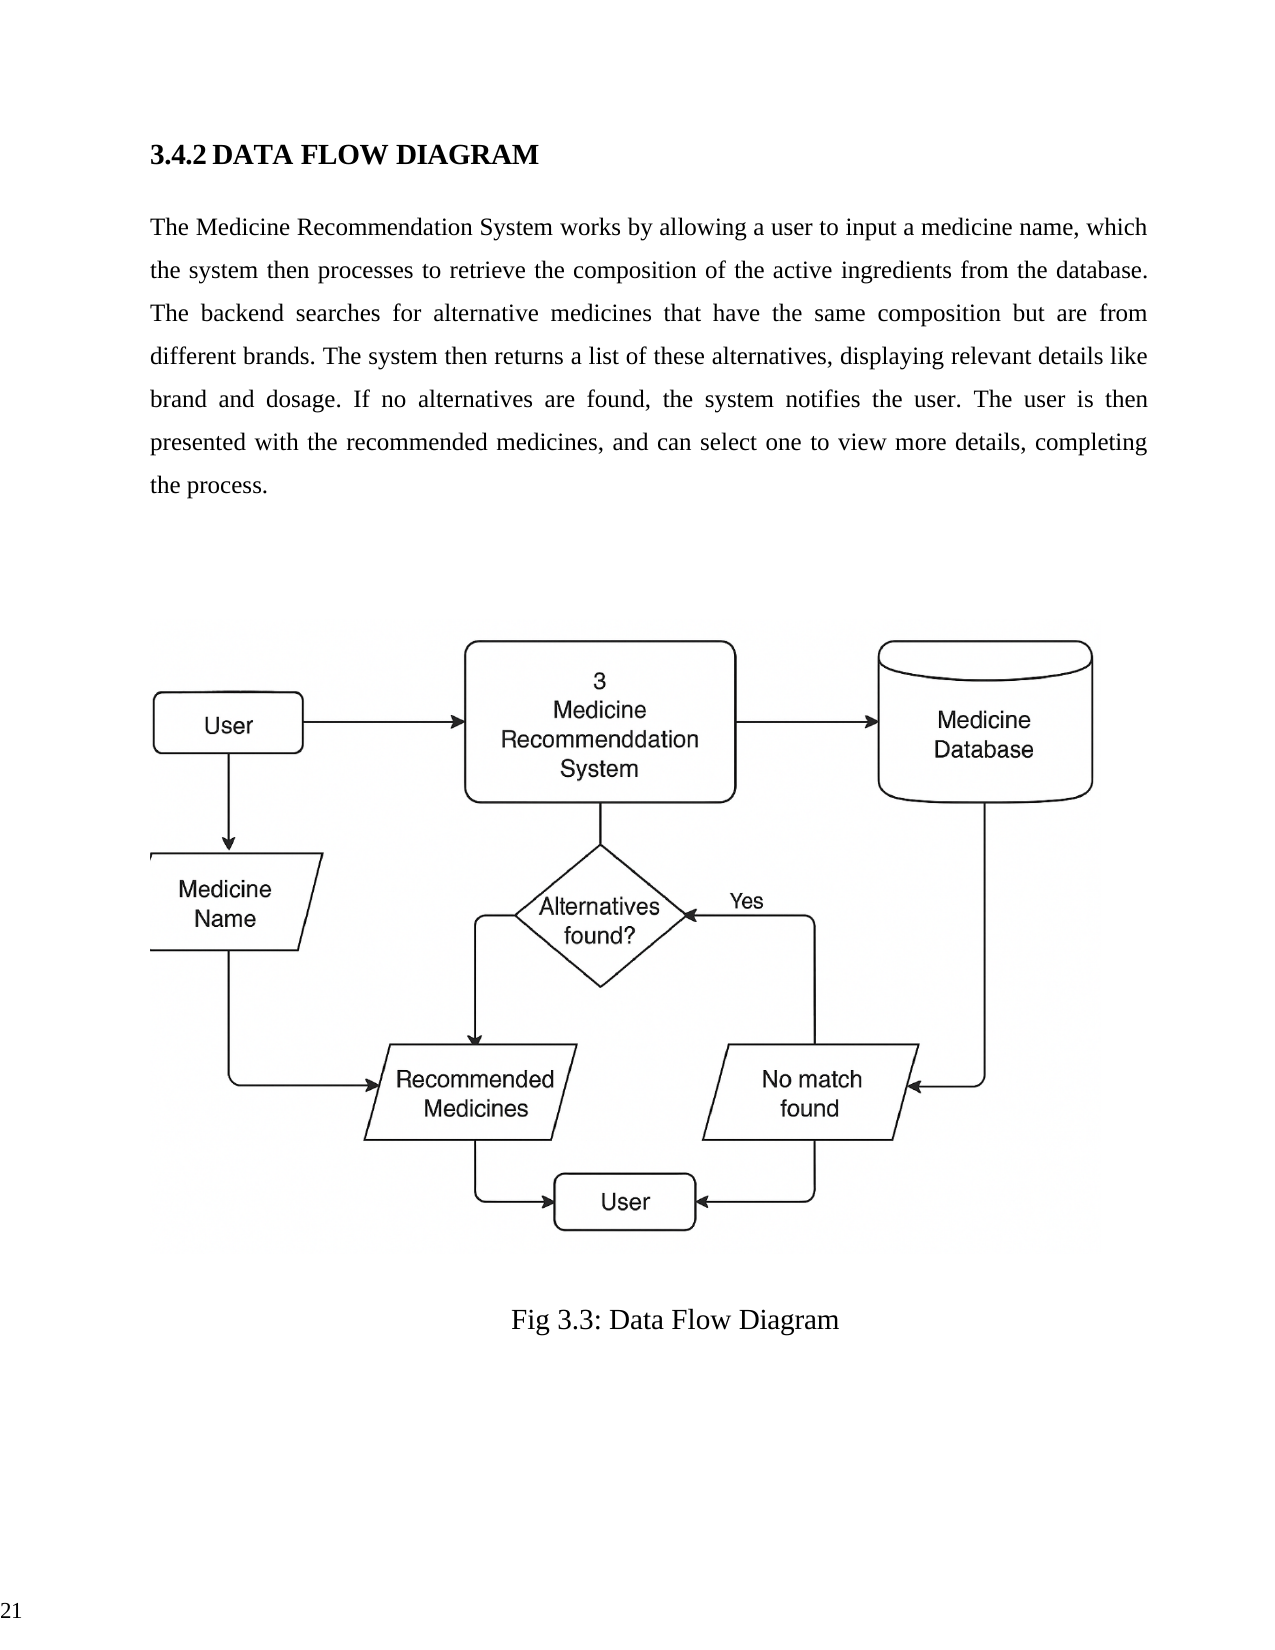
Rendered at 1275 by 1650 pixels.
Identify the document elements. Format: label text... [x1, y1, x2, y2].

text Fig 3.3: Data Flow Diagram [75, 1302, 1275, 1335]
picture [150, 619, 1101, 1254]
subtitle DATA FLOW DIAGRAM [150, 138, 1275, 171]
text The Medicine Recommendation System works by allowing a user to input a medicine name, which the system then processes to retrieve the composition of the active ingredients from the database. The backend searches for alternative medicines that have the same composition but are from different brands. The system then returns a list of these alternatives, displaying relevant details like brand and dosage. If no alternatives are found, the system notifies the user. The user is then presented with the recommended medicines, and can select one to view more details, completing the process. [150, 212, 1149, 499]
